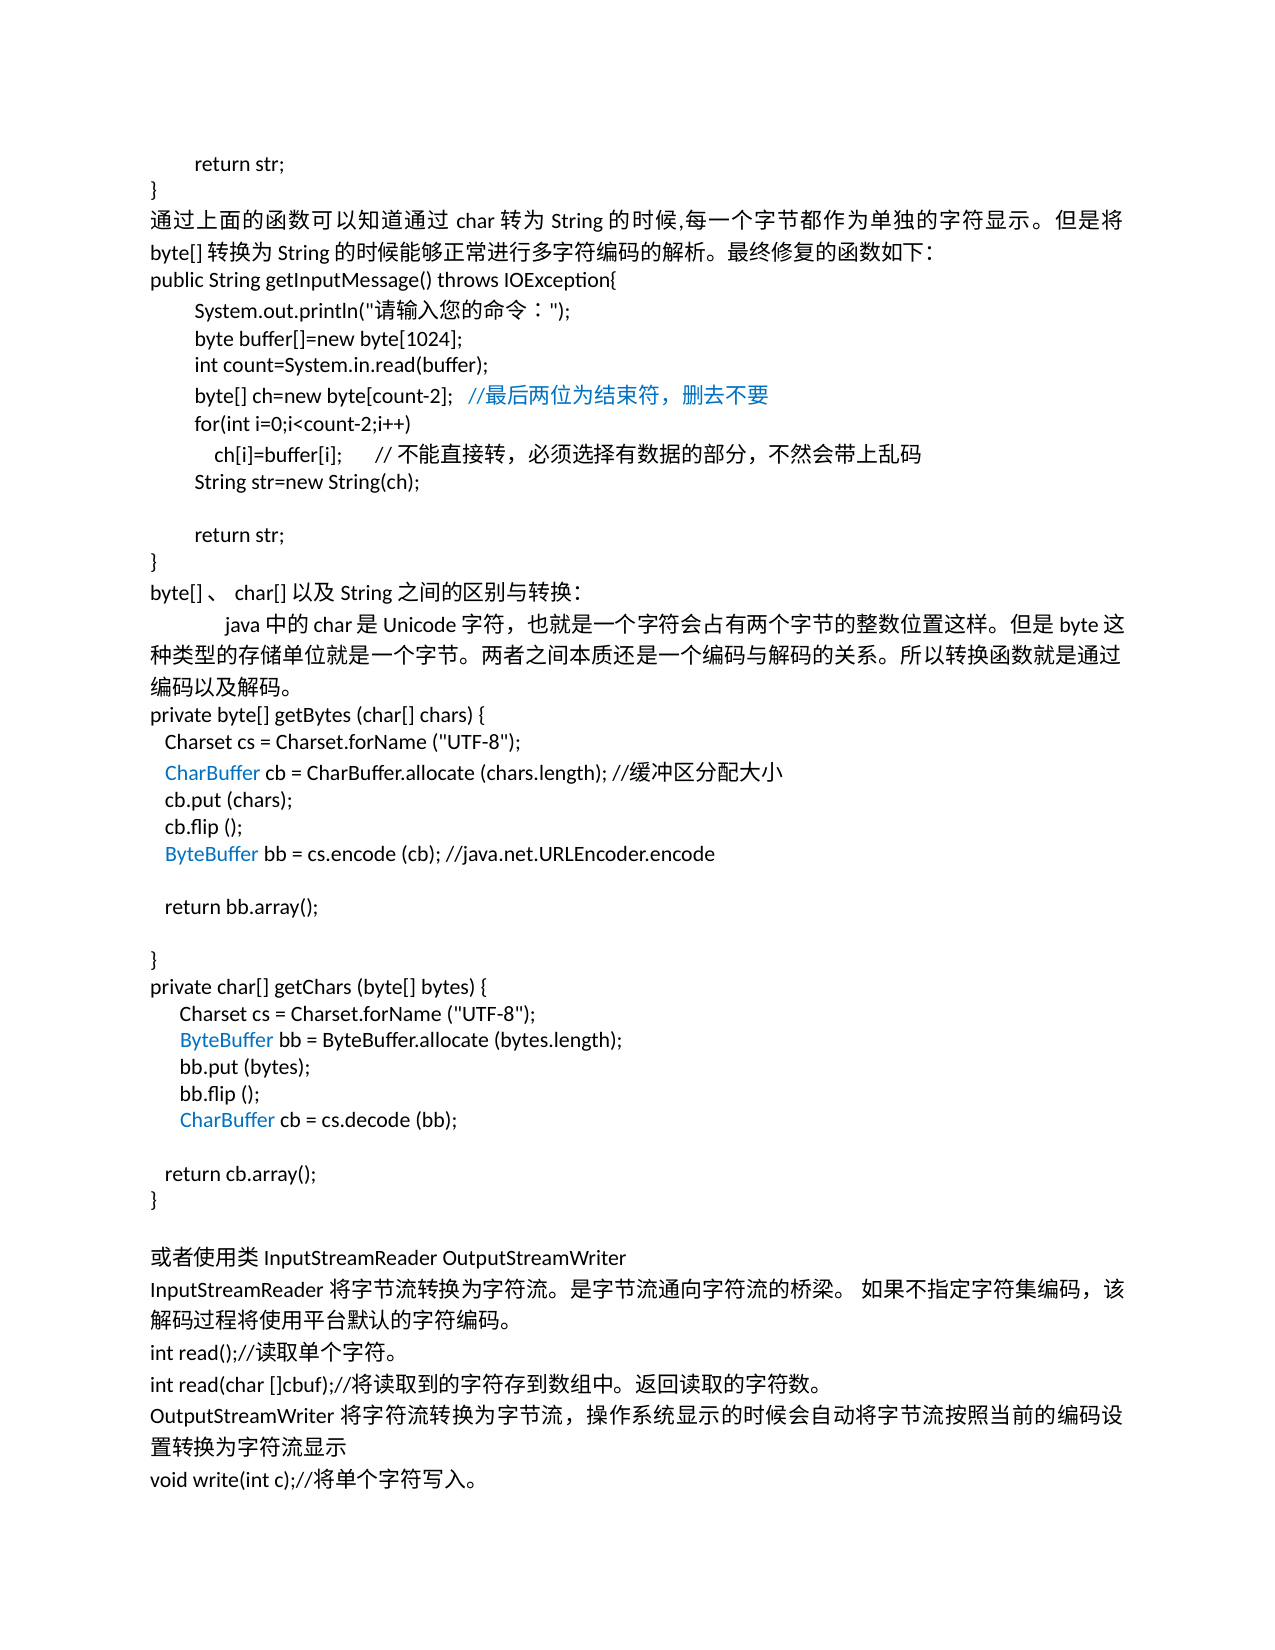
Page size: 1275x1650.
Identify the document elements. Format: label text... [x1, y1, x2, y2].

text public String getInputMessage() throws IOException{ [150, 267, 1125, 293]
text } [150, 947, 1125, 973]
text 或者使用类InputStreamReader OutputStreamWriter [150, 1240, 1125, 1272]
text byte[] 、 char[] 以及 String 之间的区别与转换： [150, 575, 1125, 607]
text InputStreamReader 将字节流转换为字符流。是字节流通向字符流的桥梁。 如果不指定字符集编码，该解码过程将使用平台默认的字符编码。 [150, 1272, 1125, 1335]
text cb.flip (); [150, 813, 1125, 840]
text int count=System.in.read(buffer); [150, 352, 1125, 378]
text return bb.array(); [150, 893, 1125, 920]
text bb.flip (); [150, 1080, 1125, 1107]
text byte[] ch=new byte[count-2]; //最后两位为结束符，删去不要 [150, 378, 1125, 410]
text bb.put (bytes); [150, 1053, 1125, 1080]
text java中的char是Unicode字符，也就是一个字符会占有两个字节的整数位置这样。但是byte这种类型的存储单位就是一个字节。两者之间本质还是一个编码与解码的关系。所以转换函数就是通过编码以及解码。 [150, 607, 1125, 702]
text } [150, 548, 1125, 575]
text private byte[] getBytes (char[] chars) { [150, 702, 1125, 728]
text ByteBuffer bb = cs.encode (cb); //java.net.URLEncoder.encode [150, 840, 1125, 867]
text int read(char []cbuf);//将读取到的字符存到数组中。返回读取的字符数。 [150, 1367, 1125, 1398]
text 通过上面的函数可以知道通过char转为String的时候,每一个字节都作为单独的字符显示。但是将byte[] 转换为String的时候能够正常进行多字符编码的解析。最终修复的函数如下： [150, 203, 1125, 267]
text int read();//读取单个字符。 [150, 1335, 1125, 1367]
text } [150, 1187, 1125, 1213]
text return str; [150, 522, 1125, 548]
text ByteBuffer bb = ByteBuffer.allocate (bytes.length); [150, 1027, 1125, 1053]
text CharBuffer cb = CharBuffer.allocate (chars.length); //缓冲区分配大小 [150, 755, 1125, 787]
text OutputStreamWriter 将字符流转换为字节流，操作系统显示的时候会自动将字节流按照当前的编码设置转换为字符流显示 [150, 1398, 1125, 1462]
text Charset cs = Charset.forName ("UTF-8"); [150, 728, 1125, 755]
text ch[i]=buffer[i]; // 不能直接转，必须选择有数据的部分，不然会带上乱码 [150, 437, 1125, 468]
text String str=new String(ch); [150, 468, 1125, 495]
text return cb.array(); [150, 1160, 1125, 1187]
text } [150, 177, 1125, 203]
text byte buffer[]=new byte[1024]; [150, 325, 1125, 352]
text for(int i=0;i<count-2;i++) [150, 410, 1125, 437]
text System.out.println("请输入您的命令∶"); [150, 293, 1125, 325]
text Charset cs = Charset.forName ("UTF-8"); [150, 1000, 1125, 1027]
text private char[] getChars (byte[] bytes) { [150, 973, 1125, 1000]
text void write(int c);//将单个字符写入。 [150, 1462, 1125, 1493]
text CharBuffer cb = cs.decode (bb); [150, 1107, 1125, 1133]
text cb.put (chars); [150, 787, 1125, 813]
text return str; [150, 150, 1125, 177]
